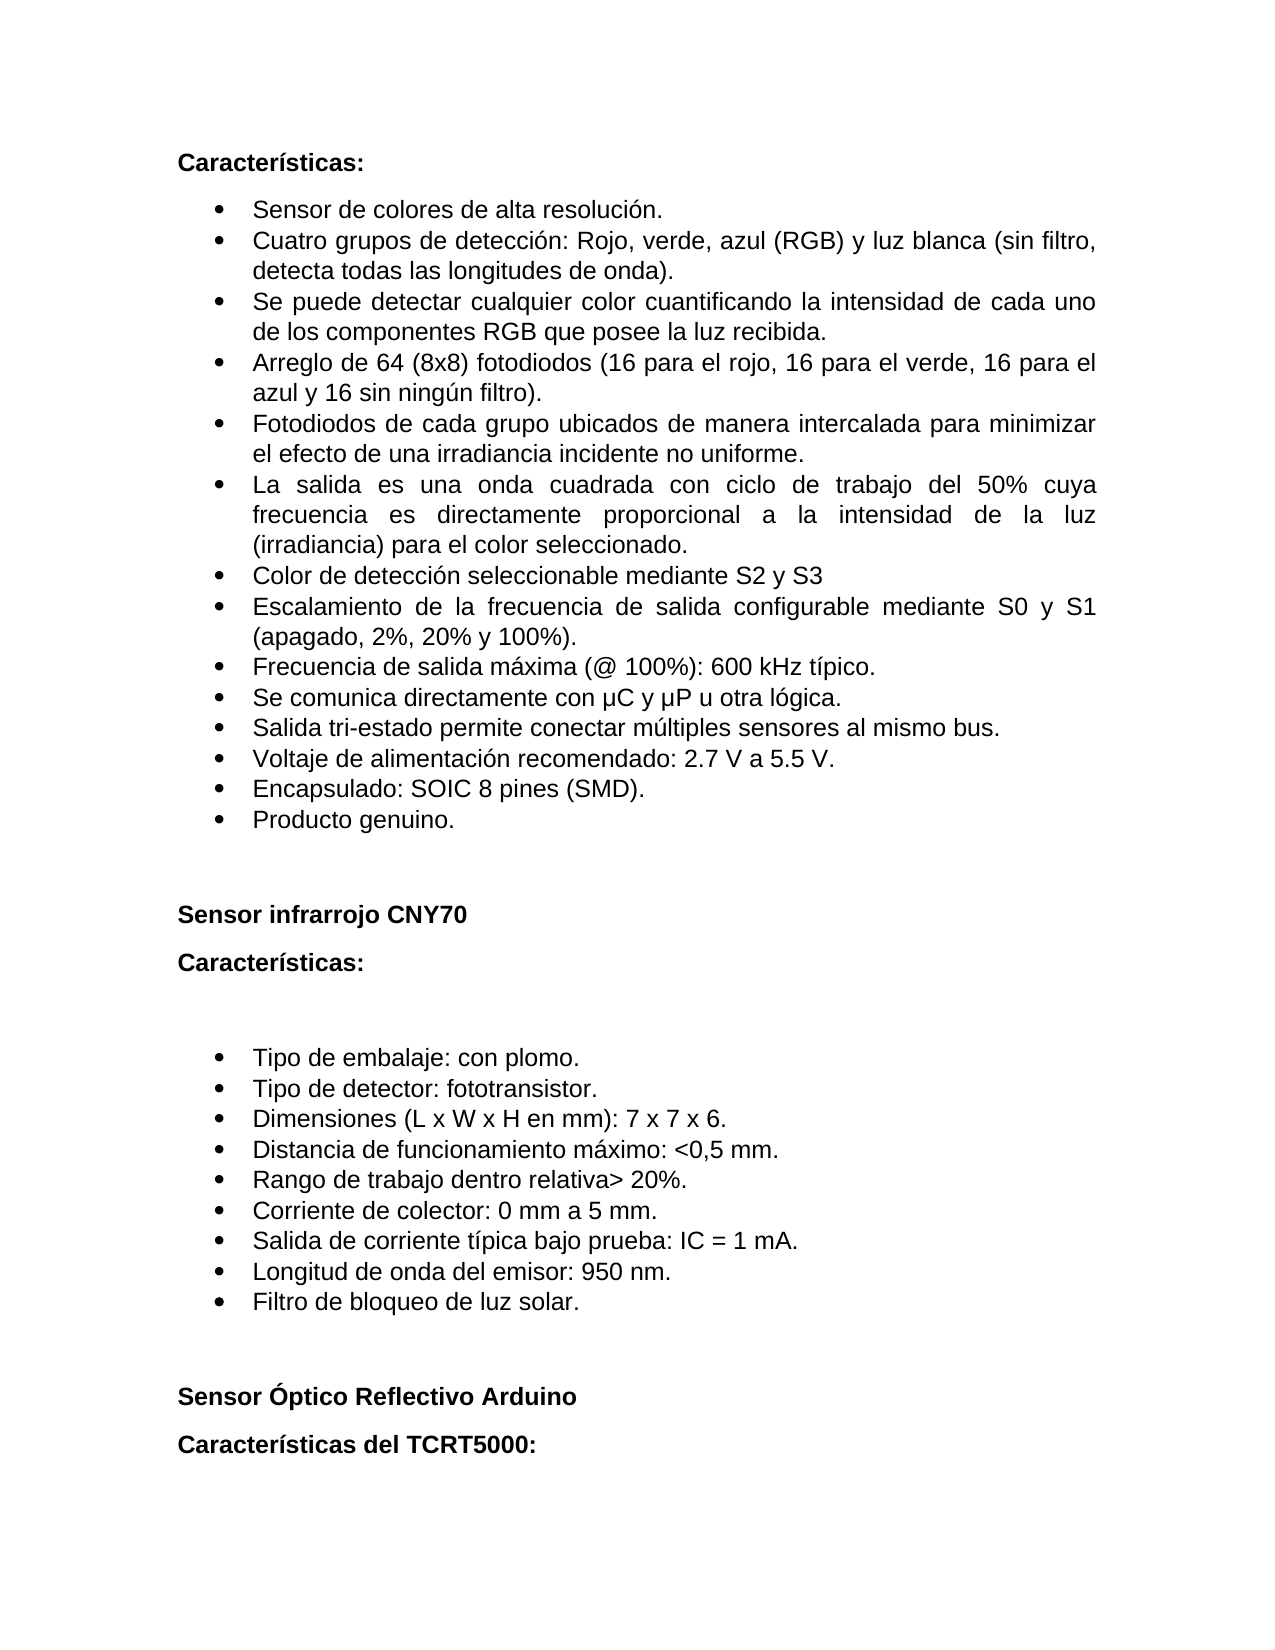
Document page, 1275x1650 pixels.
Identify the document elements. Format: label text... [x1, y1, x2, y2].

list Longitud de onda del emisor: 950 nm. [215, 1257, 1098, 1286]
text Características: [177, 948, 1098, 976]
text Características del TCRT5000: [177, 1430, 1098, 1458]
list Rango de trabajo dentro relativa> 20%. [215, 1165, 1098, 1194]
list Dimensiones (L x W x H en mm): 7 x 7 x 6. [215, 1104, 1098, 1133]
list Encapsulado: SOIC 8 pines (SMD). [215, 774, 1098, 803]
list La salida es una onda cuadrada con ciclo de trabajo del 50% cuya frecuencia es directamente proporcional a la intensidad de la luz (irradiancia) para el color seleccionado. [215, 469, 1098, 559]
list Distancia de funcionamiento máximo: <0,5 mm. [215, 1134, 1098, 1163]
list Escalamiento de la frecuencia de salida configurable mediante S0 y S1 (apagado, 2%, 20% y 100%). [215, 591, 1098, 651]
list Corriente de colector: 0 mm a 5 mm. [215, 1196, 1098, 1224]
list Tipo de embalaje: con plomo. [215, 1043, 1098, 1072]
list Frecuencia de salida máxima (@ 100%): 600 kHz típico. [215, 652, 1098, 681]
list Voltaje de alimentación recomendado: 2.7 V a 5.5 V. [215, 744, 1098, 773]
text Sensor Óptico Reflectivo Arduino [177, 1382, 1098, 1411]
text Características: [177, 148, 1098, 176]
list Tipo de detector: fototransistor. [215, 1073, 1098, 1102]
list Cuatro grupos de detección: Rojo, verde, azul (RGB) y luz blanca (sin filtro, detecta todas las longitudes de onda). [215, 226, 1098, 285]
list Salida tri-estado permite conectar múltiples sensores al mismo bus. [215, 713, 1098, 742]
list Se comunica directamente con μC y μP u otra lógica. [215, 683, 1098, 712]
list Se puede detectar cualquier color cuantificando la intensidad de cada uno de los componentes RGB que posee la luz recibida. [215, 287, 1098, 346]
list Producto genuino. [215, 805, 1098, 834]
list Filtro de bloqueo de luz solar. [215, 1287, 1098, 1316]
list Fotodiodos de cada grupo ubicados de manera intercalada para minimizar el efecto de una irradiancia incidente no uniforme. [215, 409, 1098, 468]
list Color de detección seleccionable mediante S2 y S3 [215, 561, 1098, 590]
list Salida de corriente típica bajo prueba: IC = 1 mA. [215, 1226, 1098, 1255]
text Sensor infrarrojo CNY70 [177, 900, 1098, 929]
list Sensor de colores de alta resolución. [215, 195, 1098, 224]
list Arreglo de 64 (8x8) fotodiodos (16 para el rojo, 16 para el verde, 16 para el azul y 16 sin ningún filtro). [215, 348, 1098, 407]
